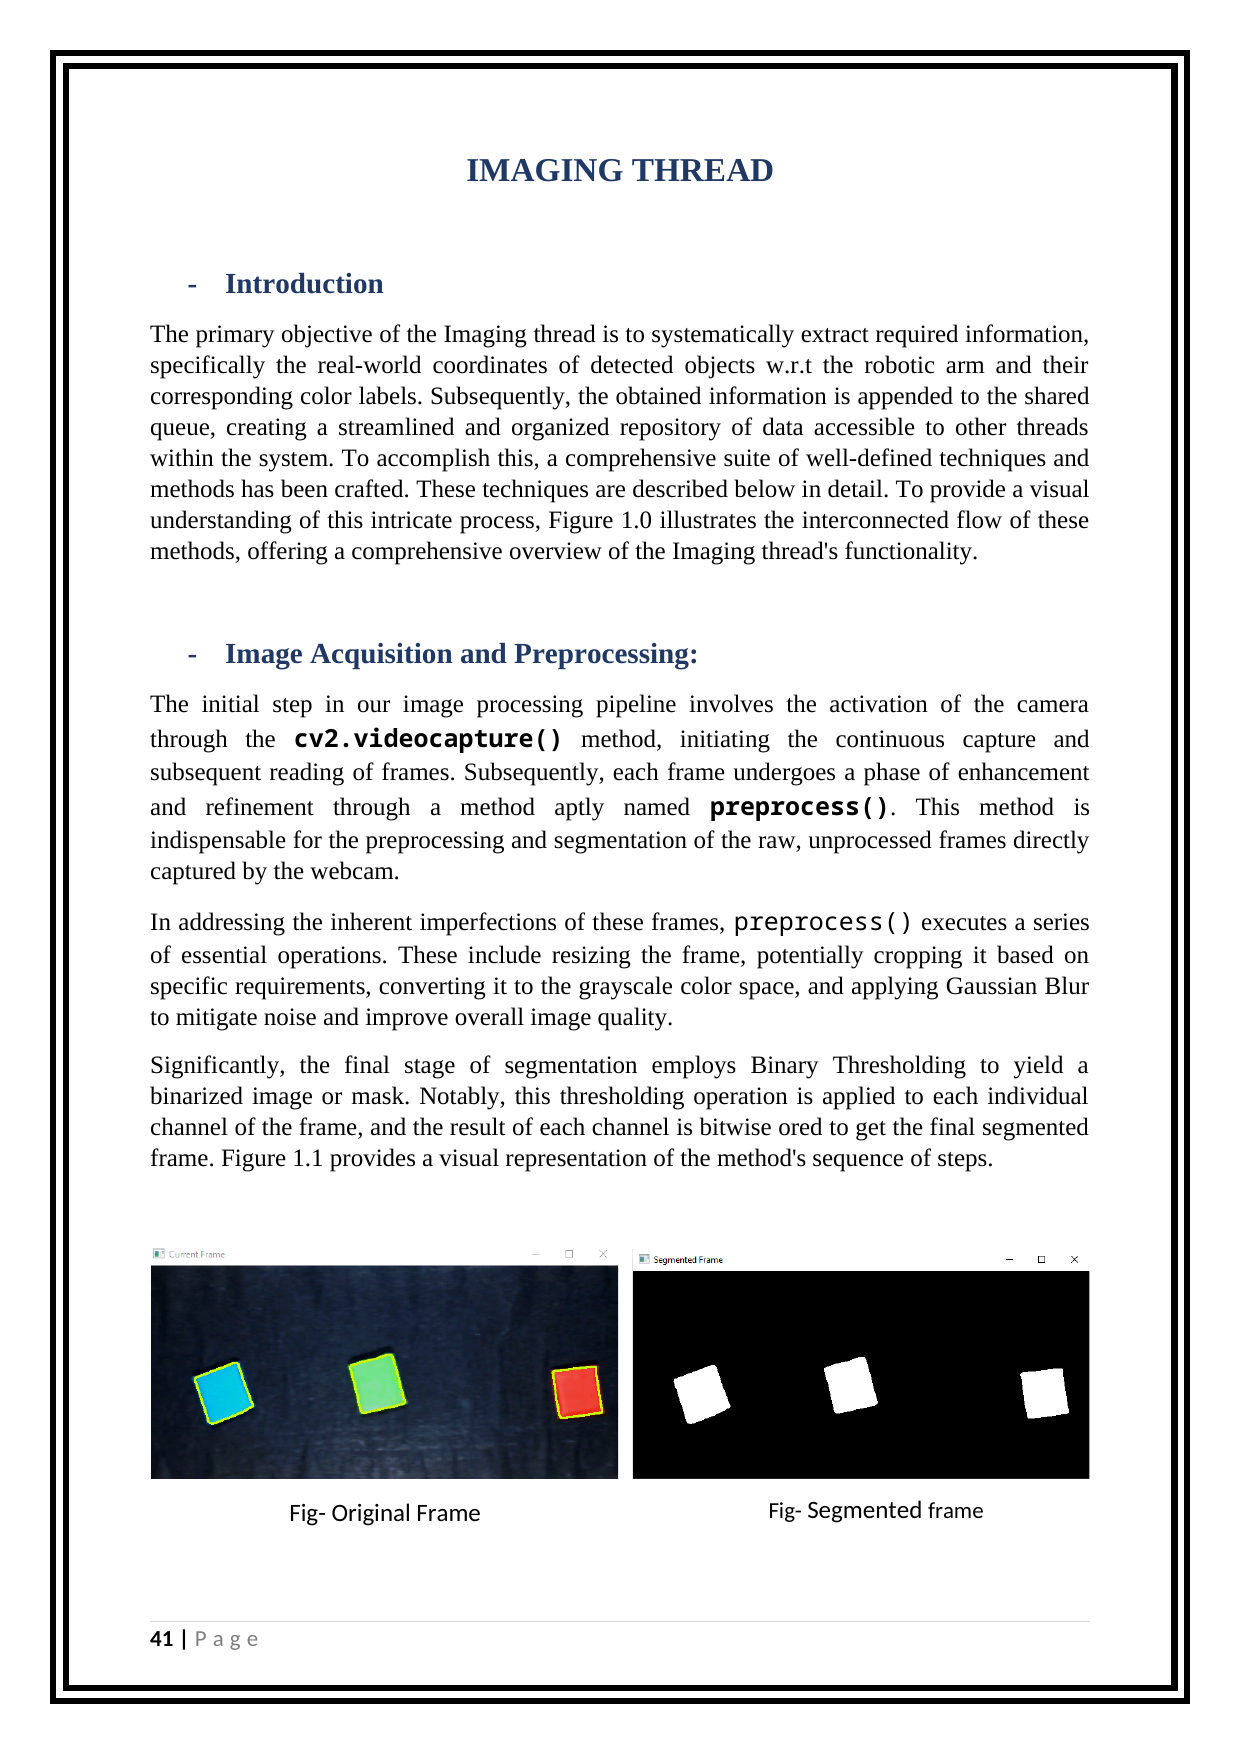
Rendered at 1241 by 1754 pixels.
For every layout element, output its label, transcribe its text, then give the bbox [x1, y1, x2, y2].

picture [632, 1249, 1090, 1479]
text The primary objective of the Imaging thread is to systematically extract required information, specifically the real-world coordinates of detected objects w.r.t the robotic arm and their corresponding color labels. Subsequently, the obtained information is appended to the shared queue, creating a streamlined and organized repository of data accessible to other threads within the system. To accomplish this, a comprehensive suite of well-defined techniques and methods has been crafted. These techniques are described below in detail. To provide a visual understanding of this intricate process, Figure 1.0 illustrates the interconnected flow of these methods, offering a comprehensive overview of the Imaging thread's functionality. [150, 319, 1090, 565]
text IMAGING THREAD [150, 150, 1090, 188]
picture [151, 1243, 619, 1479]
text The initial step in our image processing pipeline involves the activation of the camera through the cv2.videocapture() method, initiating the continuous capture and subsequent reading of frames. Subsequently, each frame undergoes a phase of enhancement and refinement through a method aptly named preprocess(). This method is indispensable for the preprocessing and segmentation of the raw, unprocessed frames directly captured by the webcam. [150, 689, 1090, 885]
text Significantly, the final stage of segmentation employs Binary Thresholding to yield a binarized image or mask. Notably, this thresholding operation is applied to each individual channel of the frame, and the result of each channel is bitwise ored to get the final segmented frame. Figure 1.1 provides a visual representation of the method's sequence of steps. [150, 1050, 1090, 1172]
list Image Acquisition and Preprocessing: [187, 637, 1090, 670]
list Introduction [187, 266, 1090, 299]
text In addressing the inherent imperfections of these frames, preprocess() executes a series of essential operations. These include resizing the frame, potentially cropping it based on specific requirements, converting it to the grayscale color space, and applying Gaussian Blur to mitigate noise and improve overall image quality. [150, 904, 1090, 1031]
